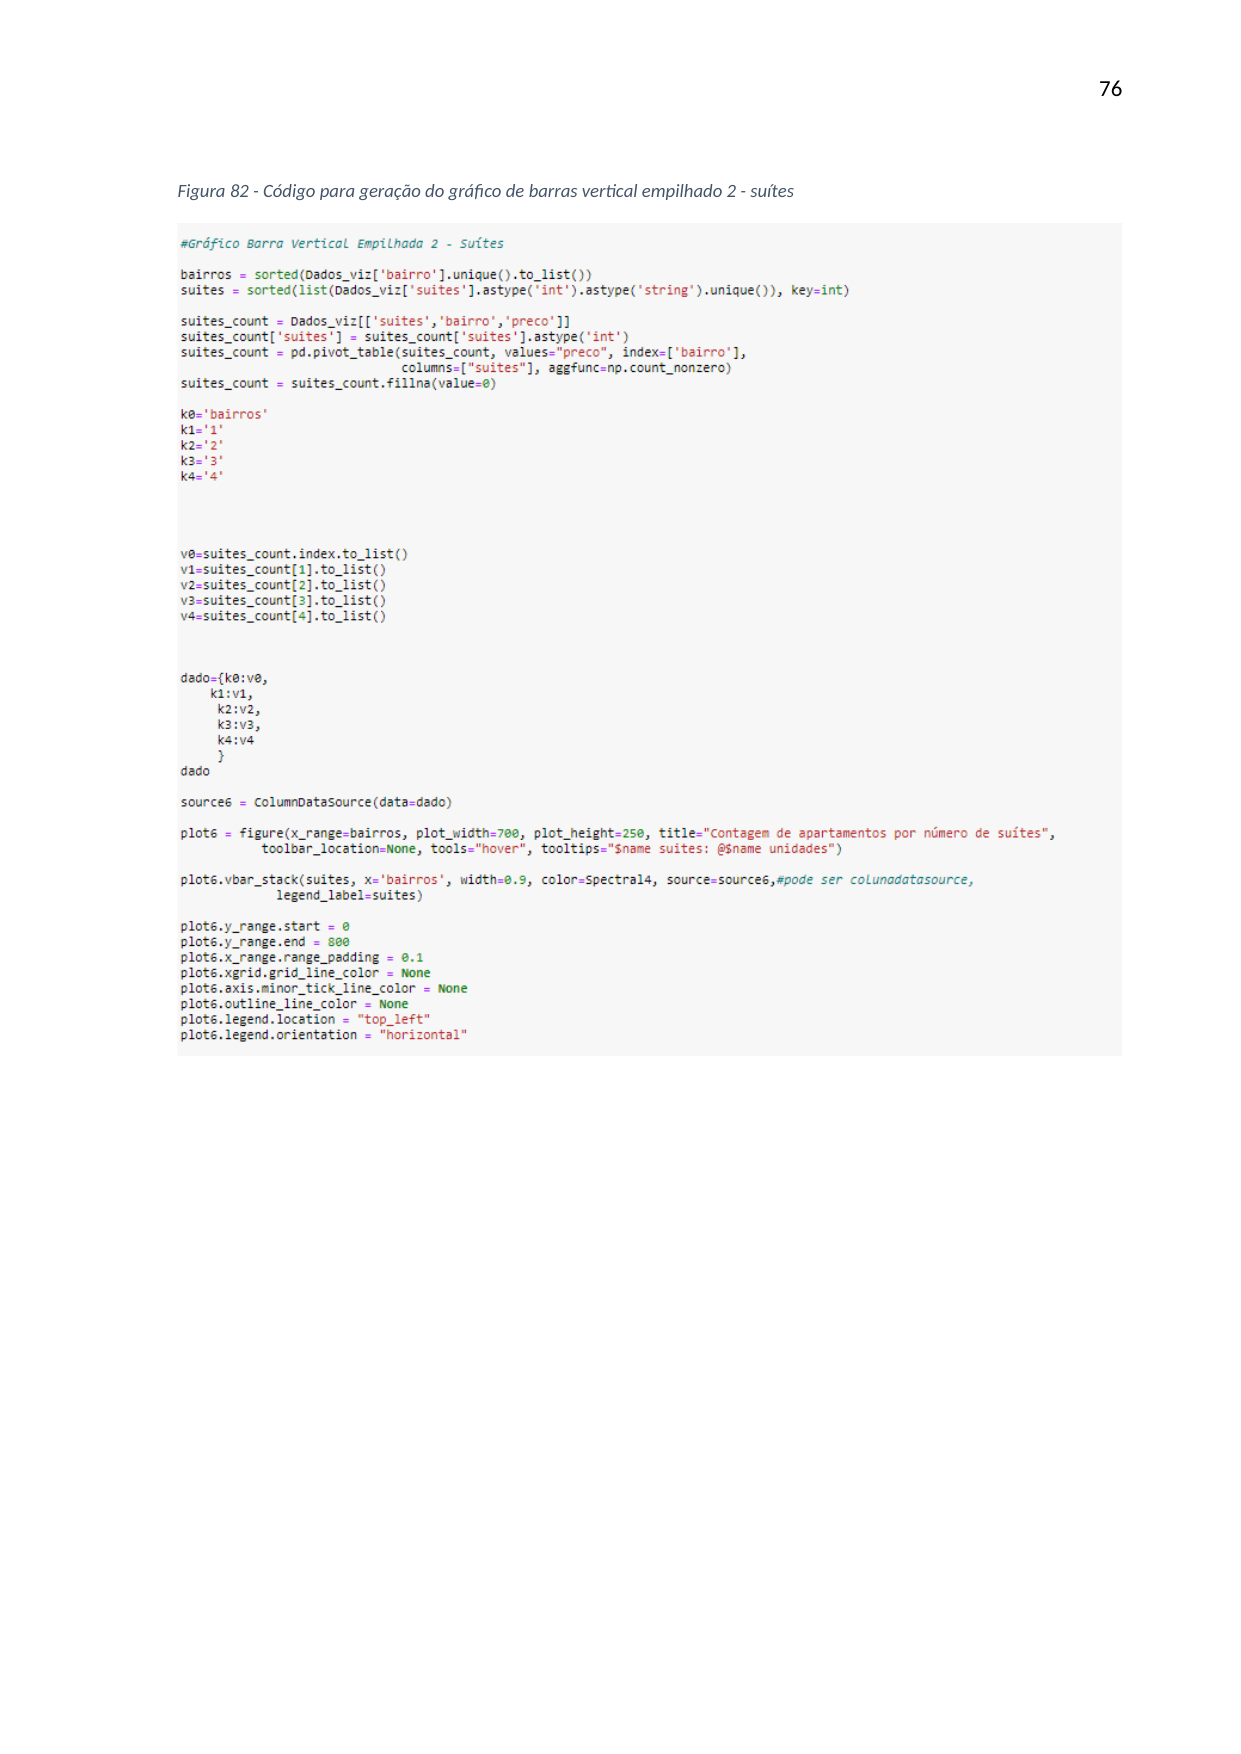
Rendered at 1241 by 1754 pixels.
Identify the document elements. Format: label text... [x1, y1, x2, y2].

picture [177, 223, 1123, 1056]
